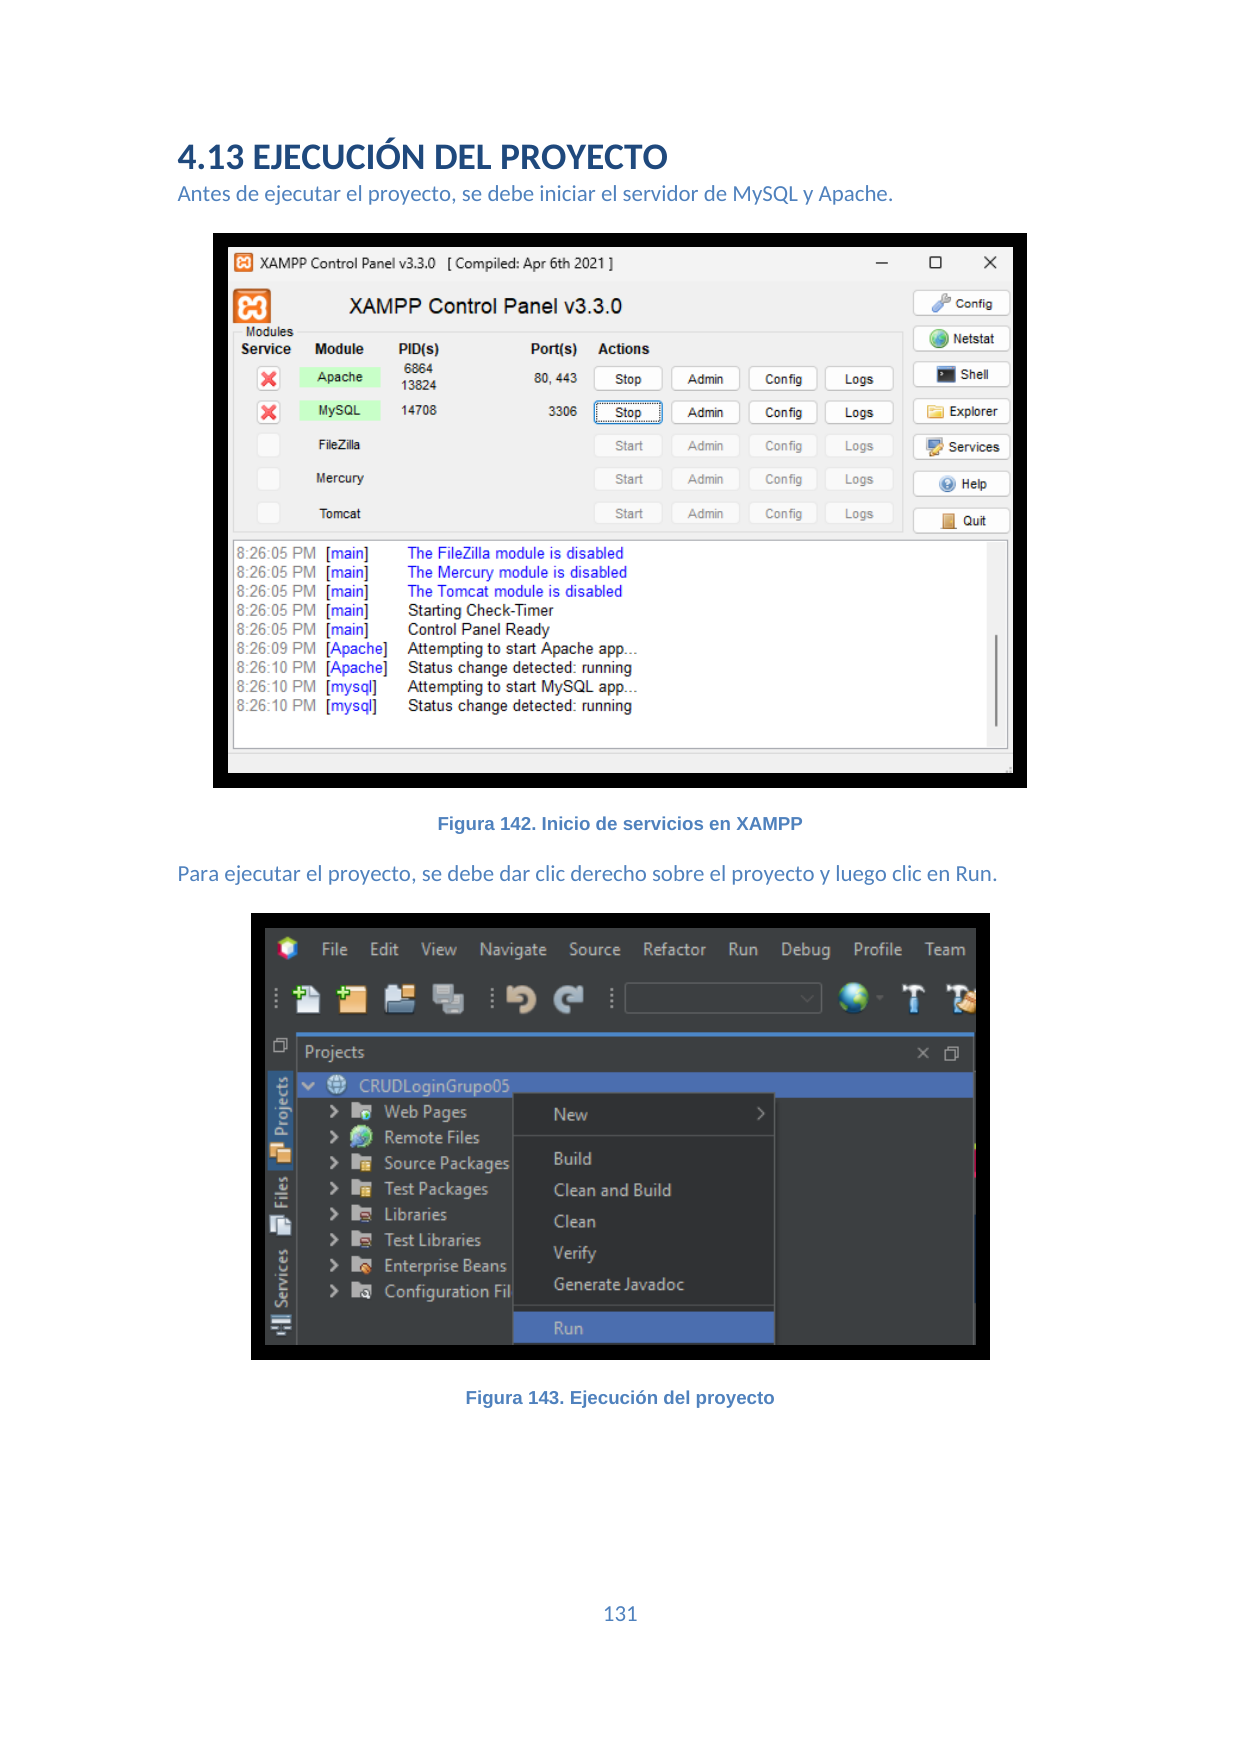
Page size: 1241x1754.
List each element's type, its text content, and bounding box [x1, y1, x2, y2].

picture [228, 247, 1013, 773]
text Figura 142. Inicio de servicios en XAMPP [177, 813, 1063, 835]
text Para ejecutar el proyecto, se debe dar clic derecho sobre el proyecto y luego clic en Run. [177, 859, 1063, 887]
text Figura 143. Ejecución del proyecto [177, 1387, 1063, 1409]
picture [265, 928, 976, 1345]
subtitle EJECUCIÓN DEL PROYECTO [177, 133, 1063, 179]
text Antes de ejecutar el proyecto, se debe iniciar el servidor de MySQL y Apache. [177, 179, 1063, 207]
